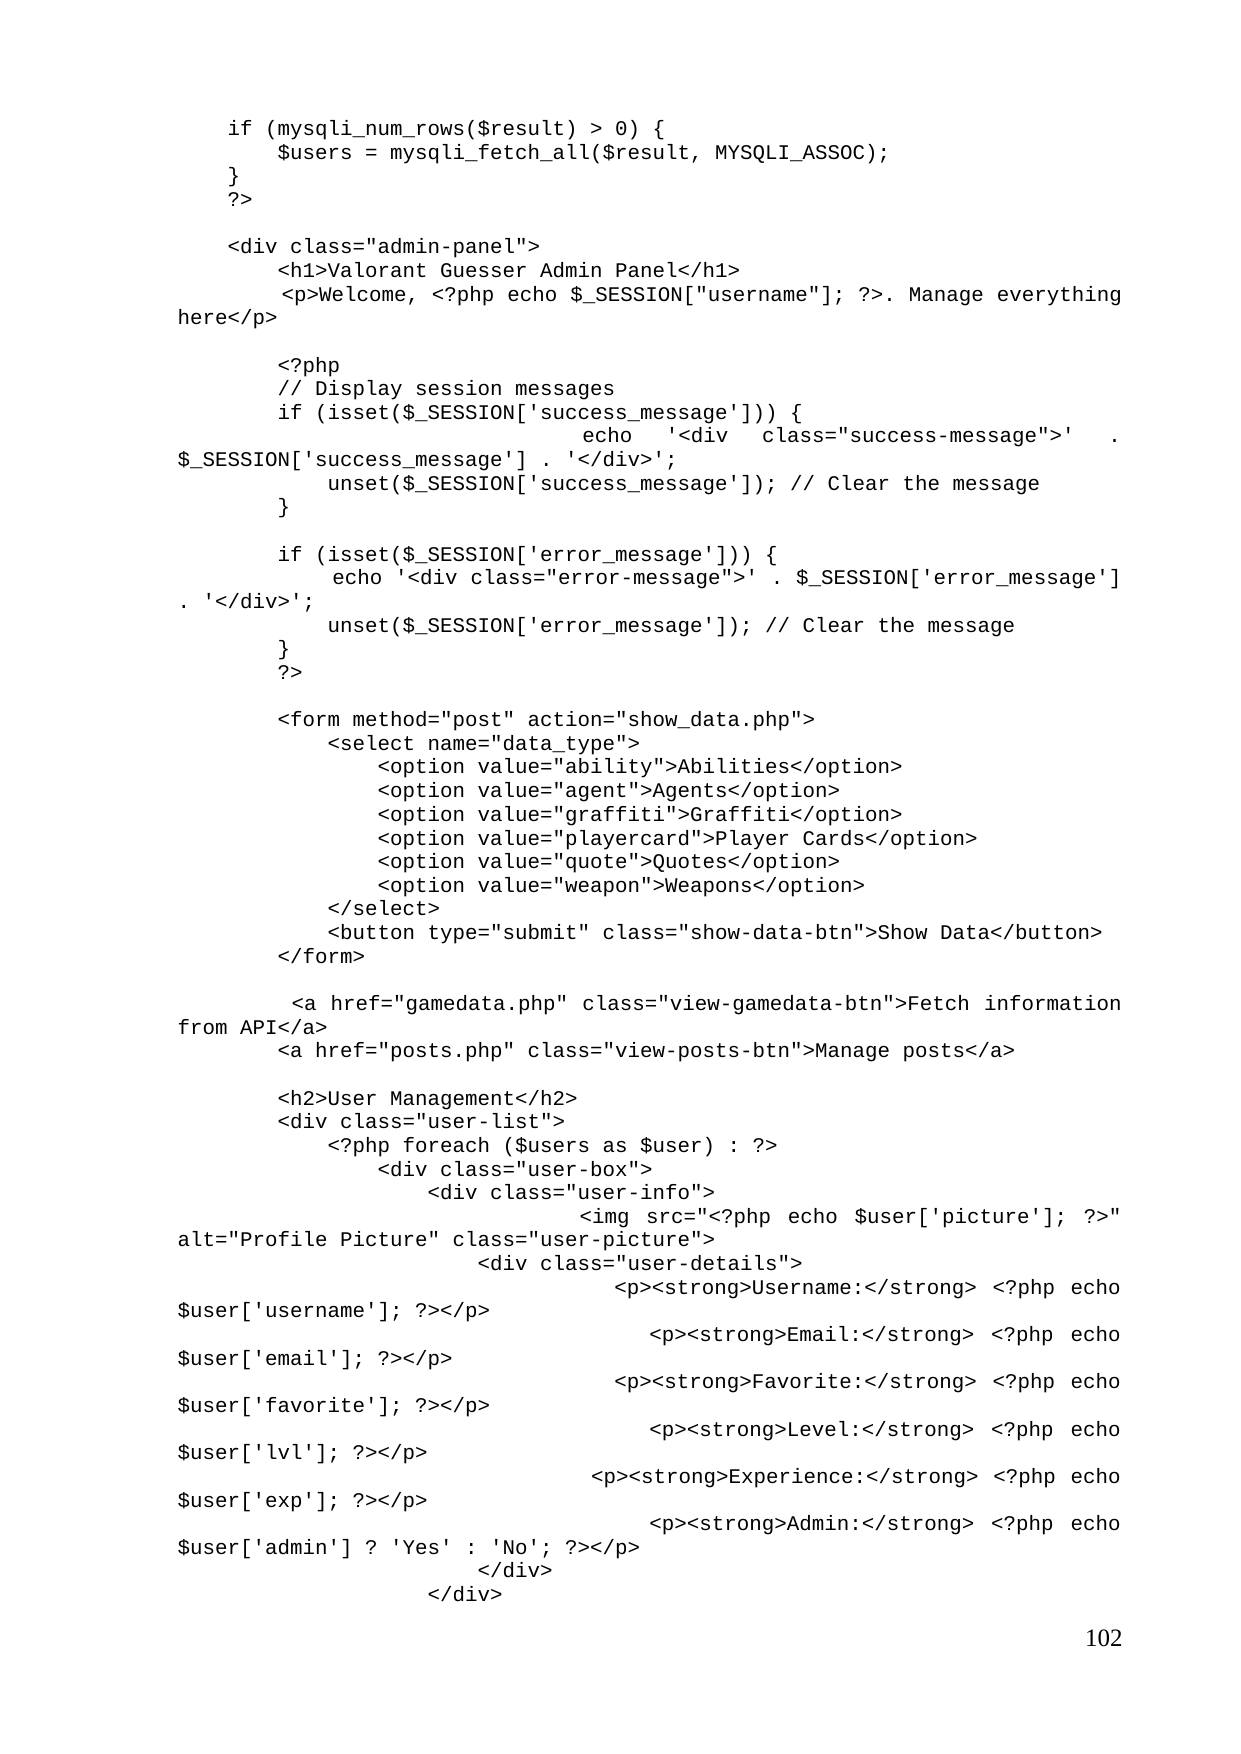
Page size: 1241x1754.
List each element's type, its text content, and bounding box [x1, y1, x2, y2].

text <div class="user-details"> [177, 1253, 1122, 1277]
text <p><strong>Email:</strong> <?php echo $user['email']; ?></p> [177, 1324, 1122, 1371]
text <option value="weapon">Weapons</option> [177, 875, 1122, 898]
text <p><strong>Experience:</strong> <?php echo $user['exp']; ?></p> [177, 1466, 1122, 1513]
text <img src="<?php echo $user['picture']; ?>" alt="Profile Picture" class="user-picture"> [177, 1206, 1122, 1253]
text <option value="graffiti">Graffiti</option> [177, 804, 1122, 827]
text </form> [177, 946, 1122, 969]
text <div class="user-box"> [177, 1158, 1122, 1182]
text <p><strong>Username:</strong> <?php echo $user['username']; ?></p> [177, 1277, 1122, 1324]
text // Display session messages [177, 378, 1122, 402]
text <option value="playercard">Player Cards</option> [177, 827, 1122, 851]
text <form method="post" action="show_data.php"> [177, 709, 1122, 733]
text <option value="quote">Quotes</option> [177, 851, 1122, 875]
text <button type="submit" class="show-data-btn">Show Data</button> [177, 922, 1122, 946]
text <div class="admin-panel"> [177, 236, 1122, 260]
text </div> [177, 1584, 1122, 1608]
text <h1>Valorant Guesser Admin Panel</h1> [177, 260, 1122, 284]
text <p><strong>Level:</strong> <?php echo $user['lvl']; ?></p> [177, 1419, 1122, 1466]
text </div> [177, 1561, 1122, 1584]
text if (isset($_SESSION['success_message'])) { [177, 402, 1122, 426]
text unset($_SESSION['success_message']); // Clear the message [177, 473, 1122, 496]
text </select> [177, 898, 1122, 922]
text unset($_SESSION['error_message']); // Clear the message [177, 615, 1122, 638]
text <option value="ability">Abilities</option> [177, 757, 1122, 780]
text if (isset($_SESSION['error_message'])) { [177, 544, 1122, 567]
text ?> [177, 189, 1122, 213]
text } [177, 496, 1122, 520]
text <p><strong>Admin:</strong> <?php echo $user['admin'] ? 'Yes' : 'No'; ?></p> [177, 1513, 1122, 1561]
text <div class="user-info"> [177, 1182, 1122, 1206]
text <div class="user-list"> [177, 1111, 1122, 1135]
text <?php foreach ($users as $user) : ?> [177, 1135, 1122, 1158]
text <option value="agent">Agents</option> [177, 780, 1122, 804]
text <a href="posts.php" class="view-posts-btn">Manage posts</a> [177, 1040, 1122, 1064]
text } [177, 638, 1122, 662]
text echo '<div class="error-message">' . $_SESSION['error_message'] . '</div>'; [177, 567, 1122, 615]
text <select name="data_type"> [177, 733, 1122, 757]
text <a href="gamedata.php" class="view-gamedata-btn">Fetch information from API</a> [177, 993, 1122, 1040]
text <h2>User Management</h2> [177, 1088, 1122, 1111]
text $users = mysqli_fetch_all($result, MYSQLI_ASSOC); [177, 142, 1122, 165]
text if (mysqli_num_rows($result) > 0) { [177, 118, 1122, 142]
text ?> [177, 662, 1122, 686]
text <p>Welcome, <?php echo $_SESSION["username"]; ?>. Manage everything here</p> [177, 284, 1122, 331]
text <p><strong>Favorite:</strong> <?php echo $user['favorite']; ?></p> [177, 1371, 1122, 1419]
text echo '<div class="success-message">' . $_SESSION['success_message'] . '</div>'; [177, 426, 1122, 473]
text } [177, 165, 1122, 189]
text <?php [177, 354, 1122, 378]
